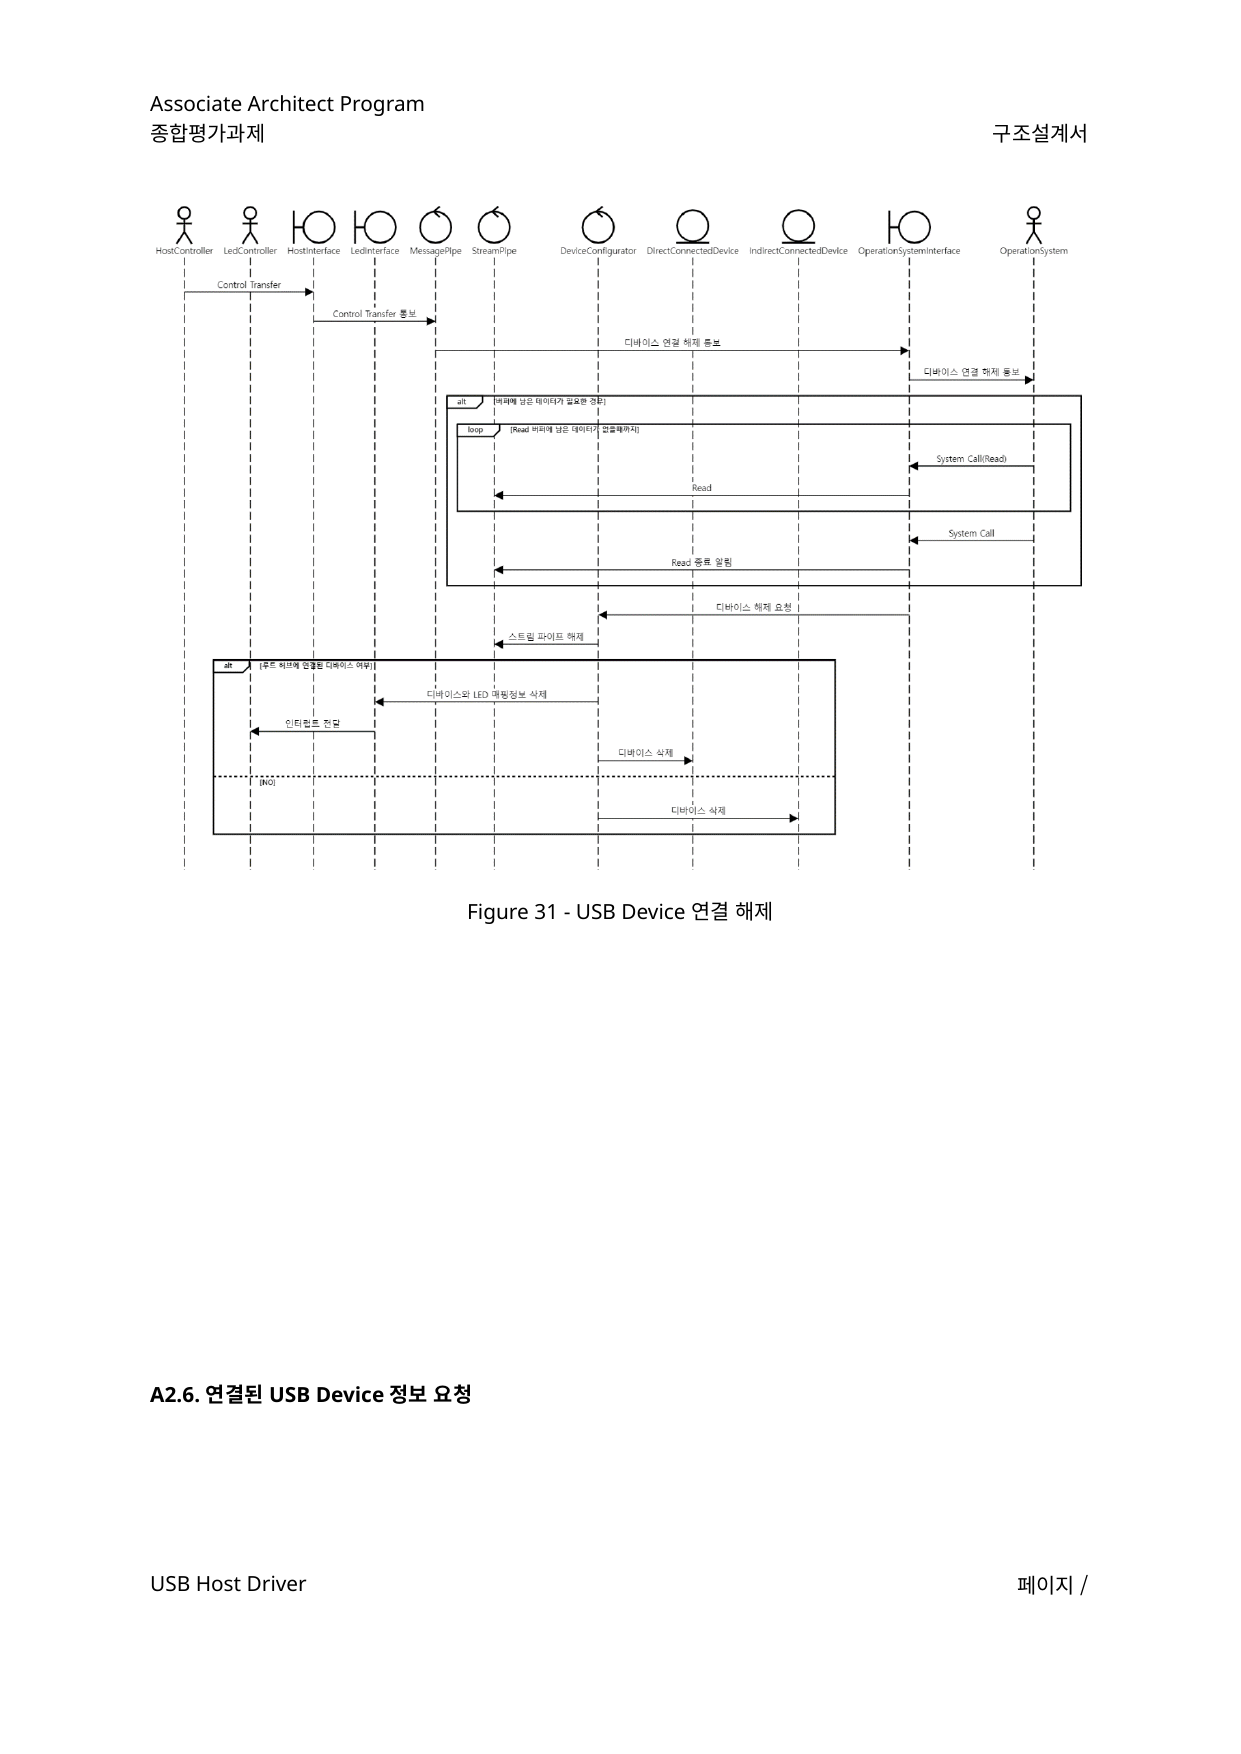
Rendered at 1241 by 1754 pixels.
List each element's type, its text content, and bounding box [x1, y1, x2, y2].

text A2.6. 연결된 USB Device 정보 요청 [150, 1378, 1090, 1408]
picture [150, 200, 1091, 870]
